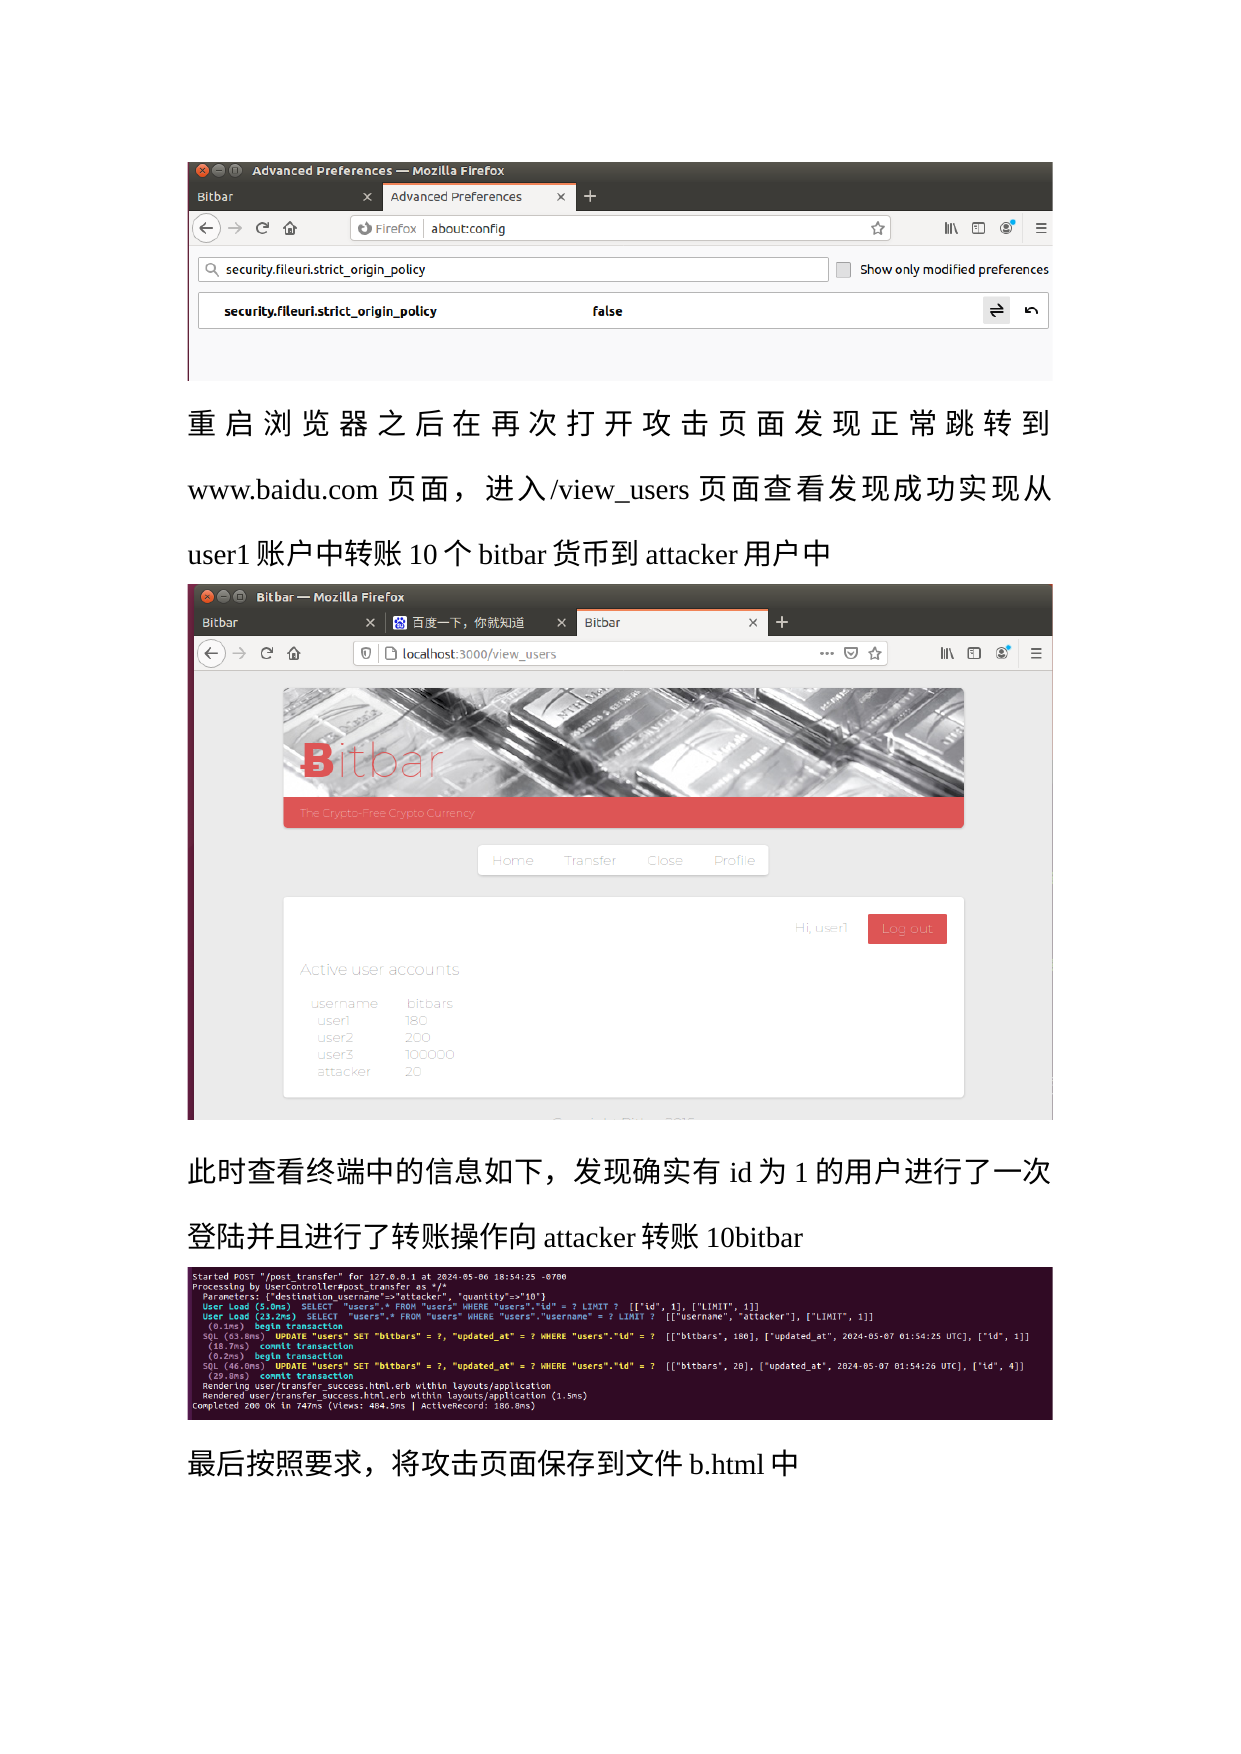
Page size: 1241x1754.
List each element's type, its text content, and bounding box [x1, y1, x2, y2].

picture [187, 584, 1053, 1120]
text 重启浏览器之后在再次打开攻击页面发现正常跳转到www.baidu.com页面，进入/view_users页面查看发现成功实现从user1账户中转账10个bitbar货币到attacker用户中 [187, 389, 1053, 584]
picture [187, 1267, 1053, 1420]
text 此时查看终端中的信息如下，发现确实有id为1的用户进行了一次登陆并且进行了转账操作向attacker转账10bitbar [187, 1137, 1053, 1267]
text 最后按照要求，将攻击页面保存到文件b.html中 [187, 1429, 1053, 1494]
picture [187, 162, 1053, 381]
